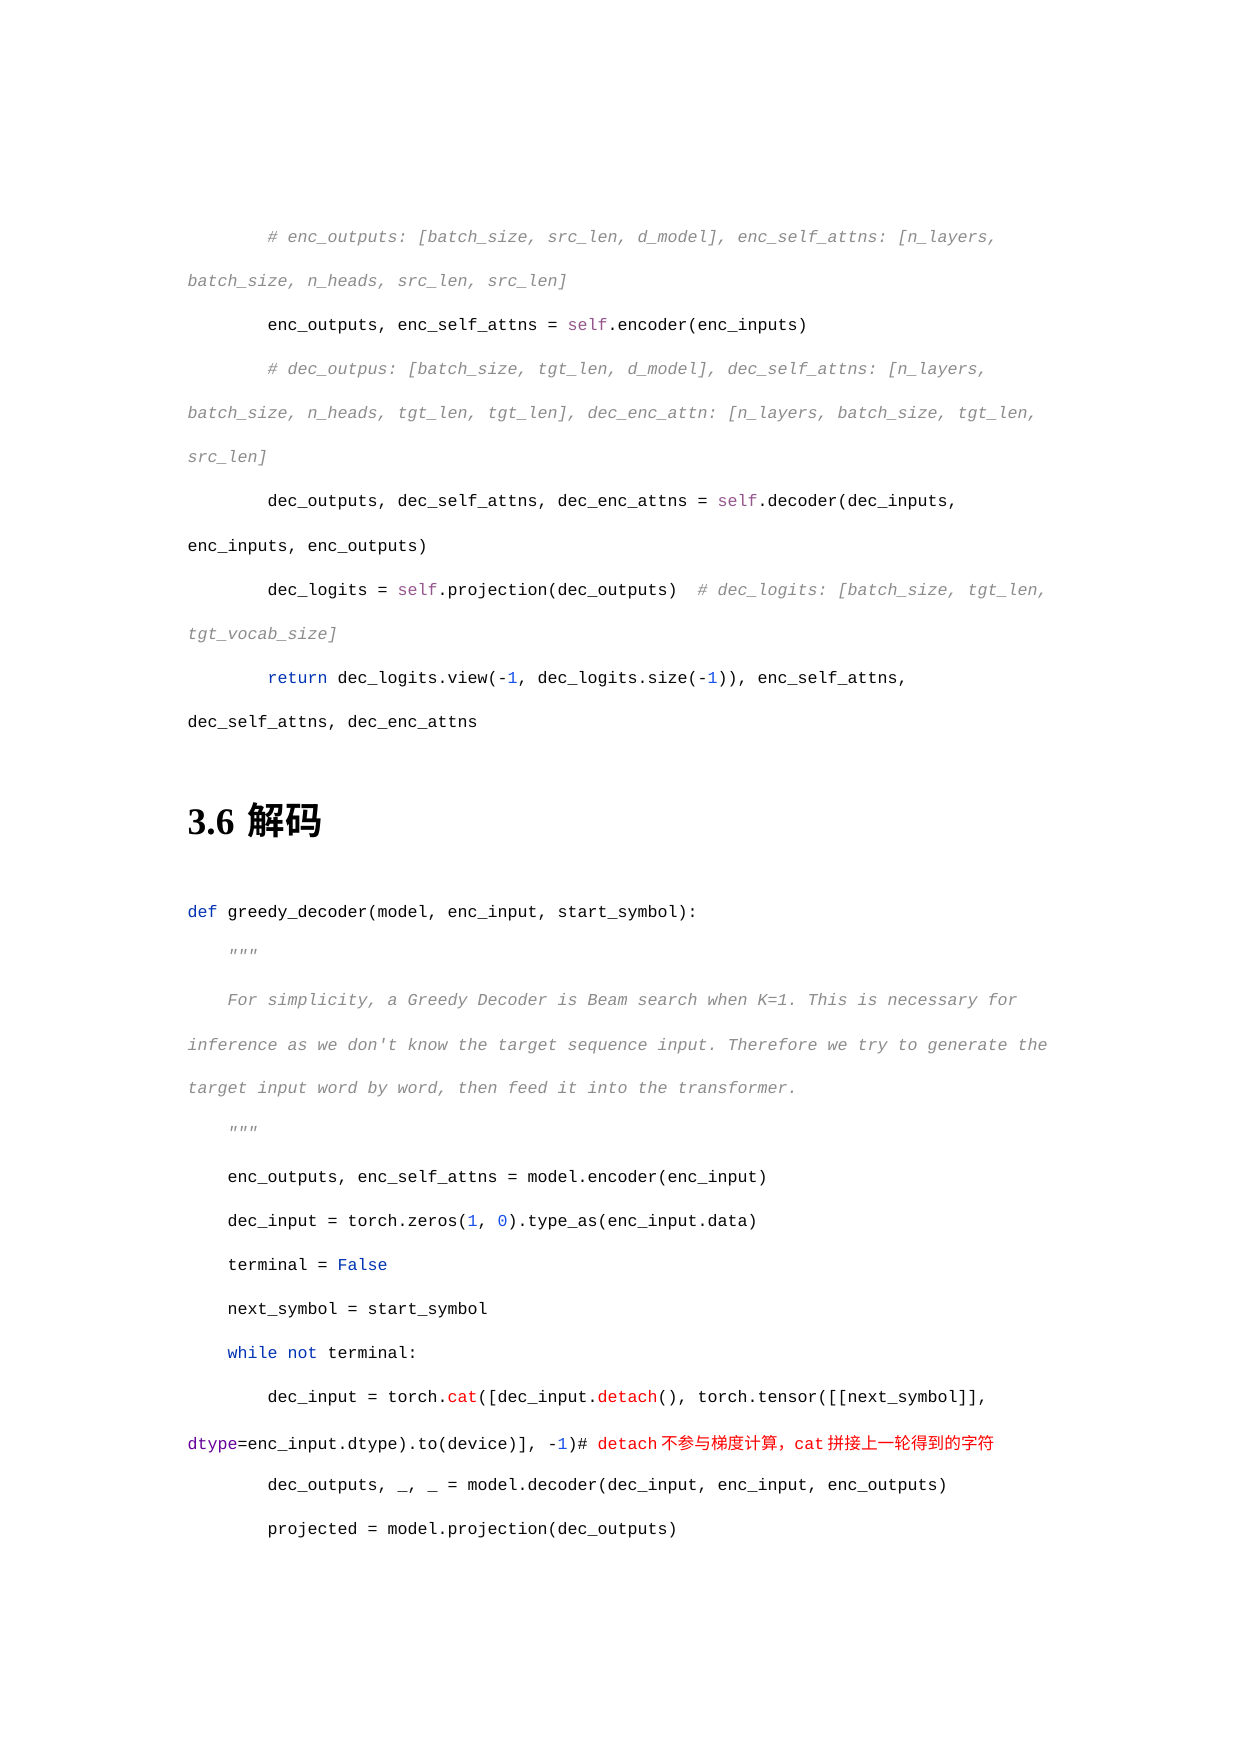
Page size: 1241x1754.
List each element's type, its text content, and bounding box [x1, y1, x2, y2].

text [187, 172, 1053, 745]
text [187, 891, 1053, 1552]
subtitle 解码 [187, 774, 1053, 862]
